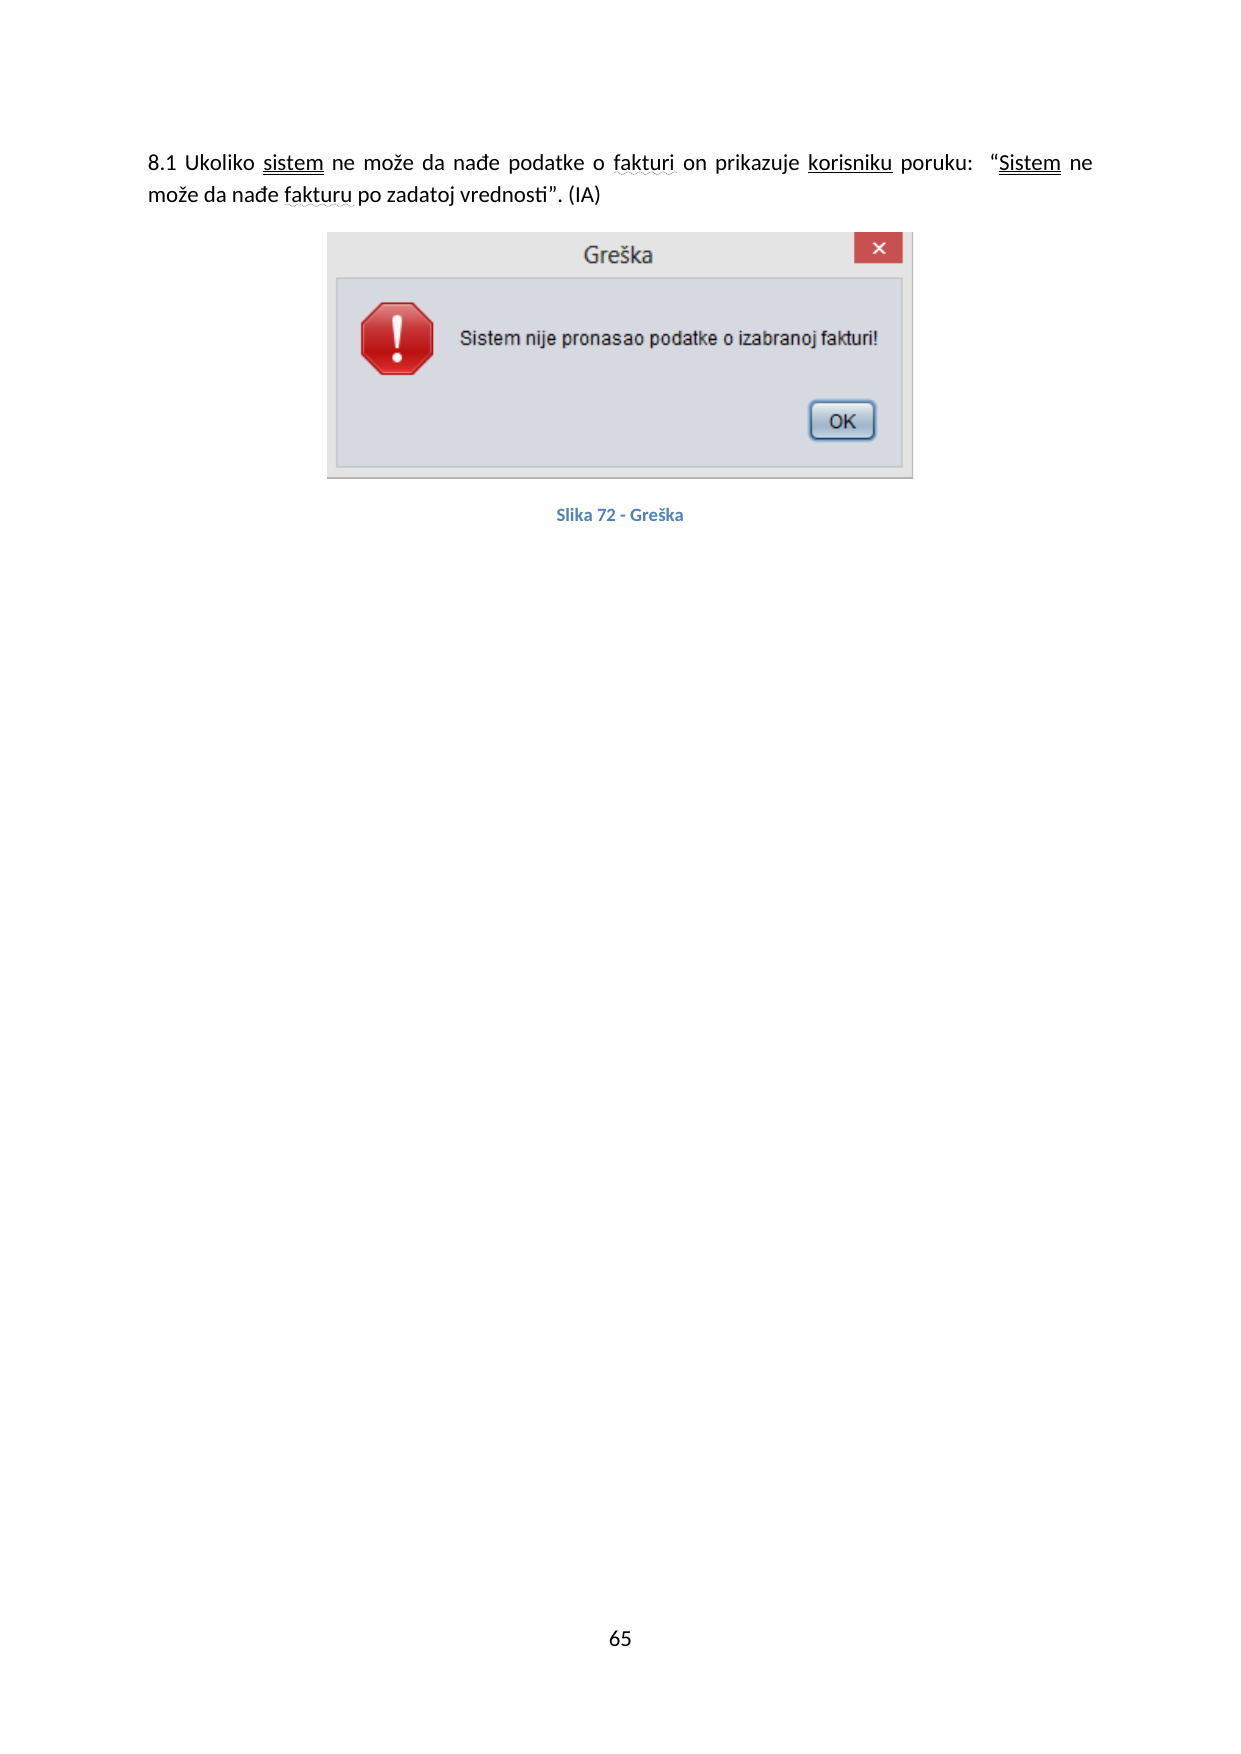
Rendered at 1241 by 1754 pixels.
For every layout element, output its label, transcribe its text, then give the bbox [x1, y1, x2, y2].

text 8.1 Ukoliko sistem ne može da nađe podatke o fakturi on prikazuje korisniku poruku: “Sistem ne može da nađe fakturu po zadatoj vrednosti”. (IA) [148, 148, 1093, 208]
text Slika 72 - Greška [148, 503, 1093, 526]
picture [327, 232, 914, 479]
